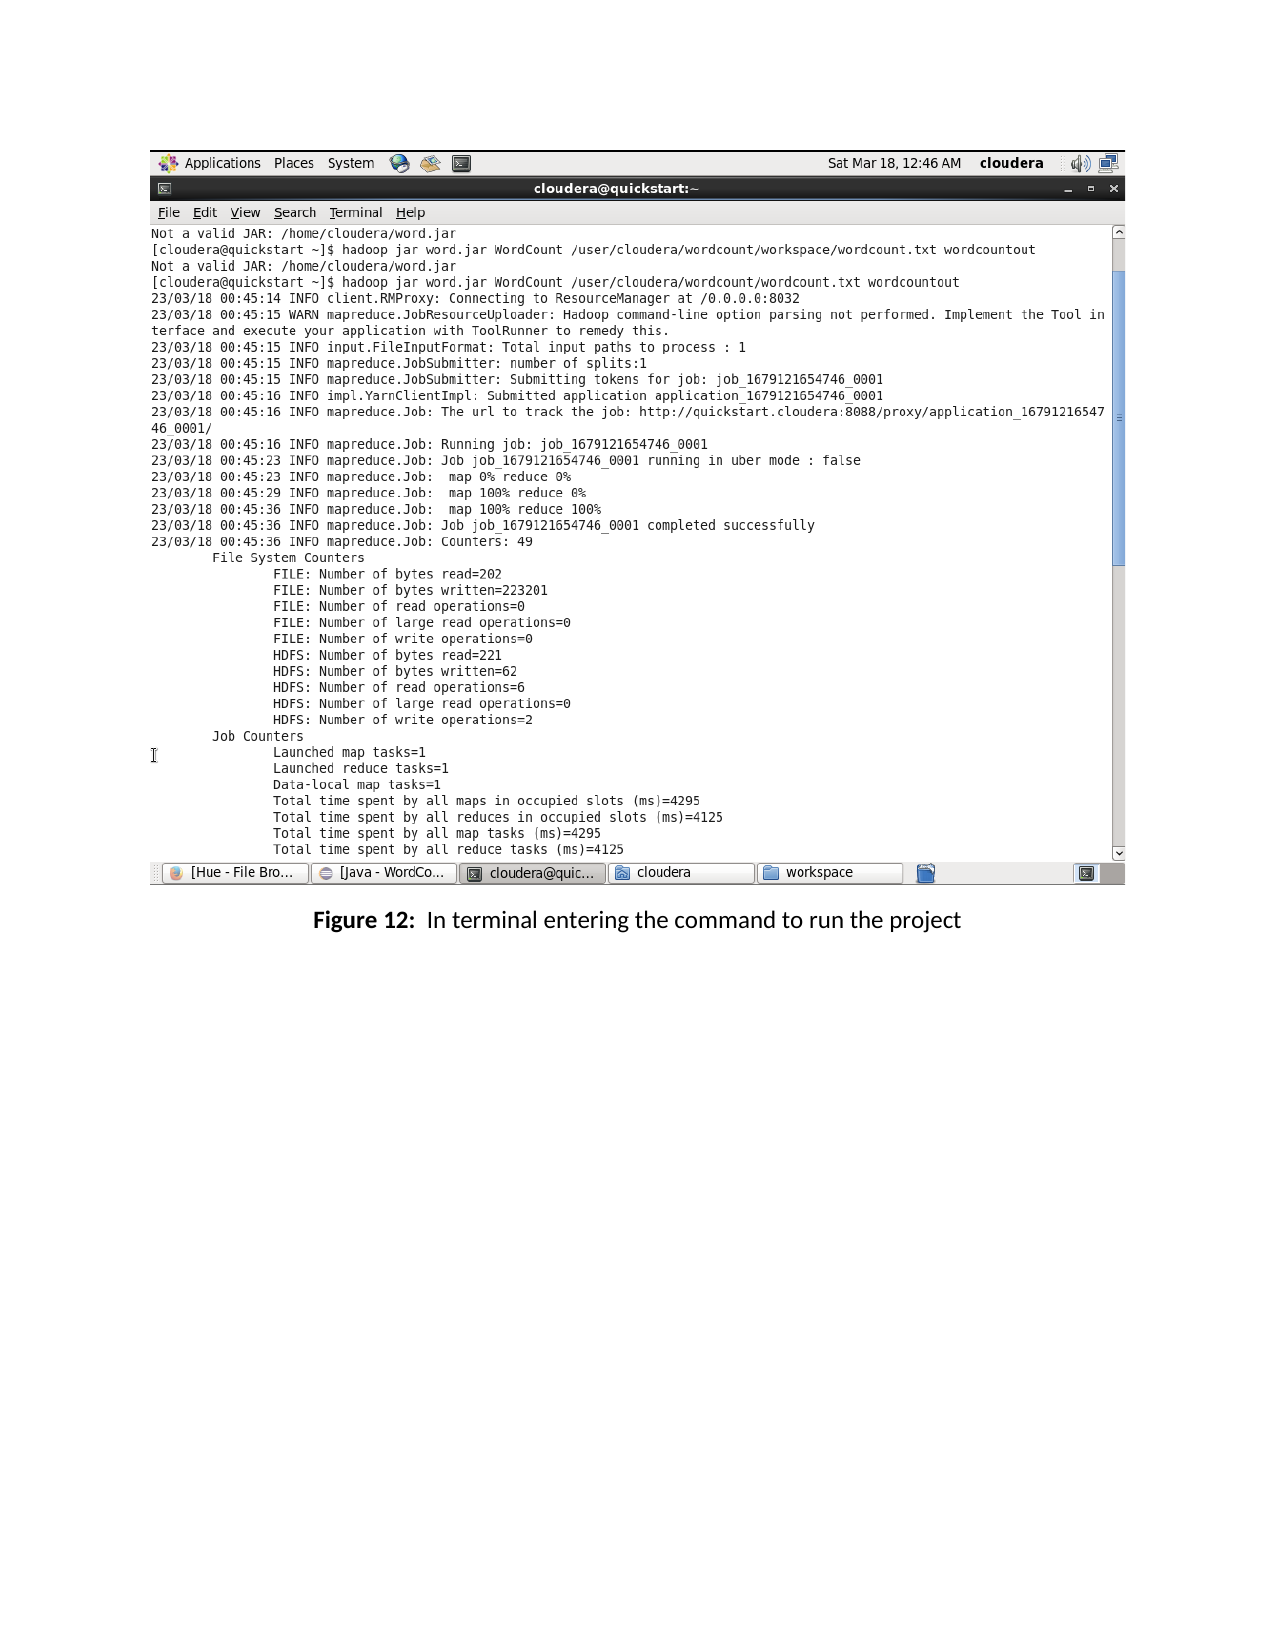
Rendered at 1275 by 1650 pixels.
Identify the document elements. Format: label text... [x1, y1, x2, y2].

text Figure 12: In terminal entering the command to run the project [150, 904, 1125, 934]
picture [150, 150, 1125, 885]
